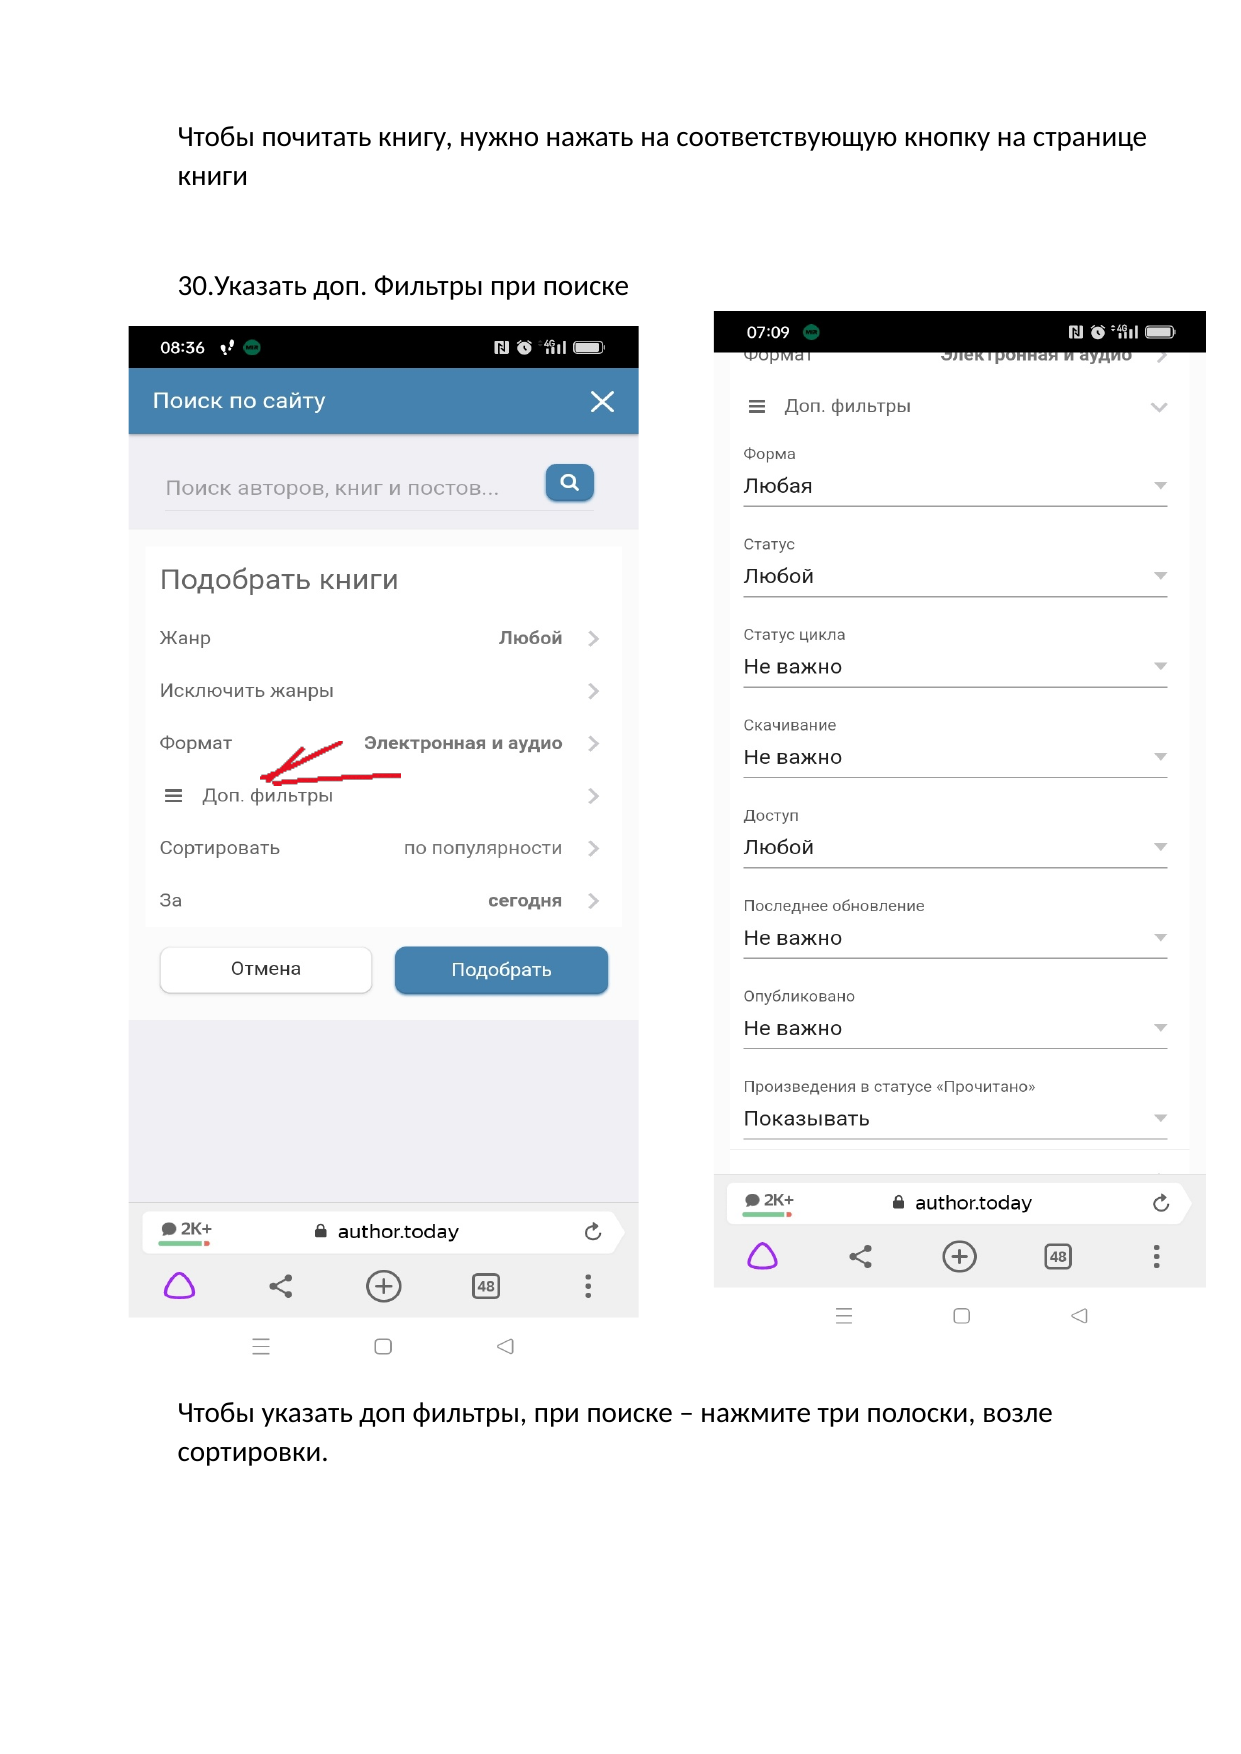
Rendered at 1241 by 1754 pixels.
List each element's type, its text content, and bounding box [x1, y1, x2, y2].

text 30.Указать доп. Фильтры при поиске [177, 267, 1152, 302]
picture [713, 311, 1207, 1344]
text Чтобы почитать книгу, нужно нажать на соответствующую кнопку на странице книги [177, 118, 1152, 192]
picture [128, 326, 639, 1375]
